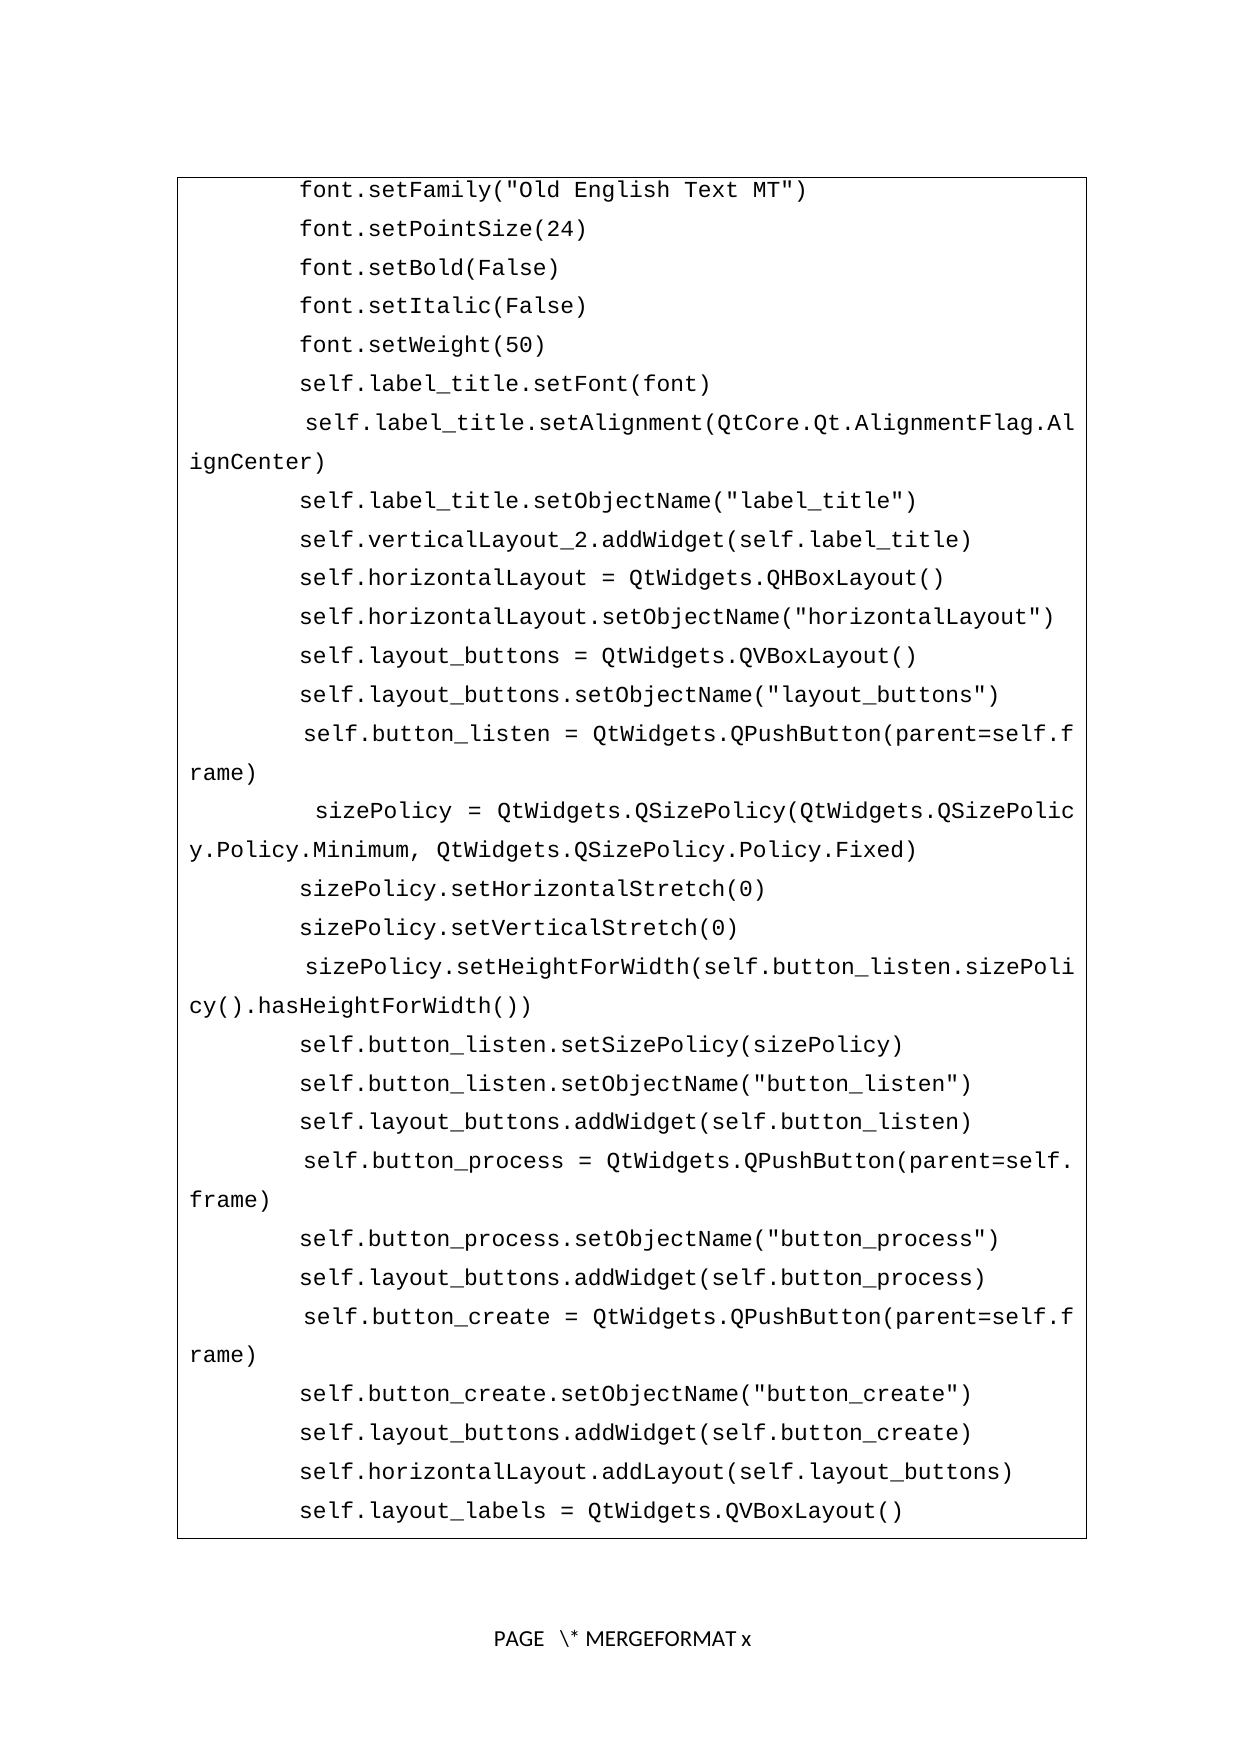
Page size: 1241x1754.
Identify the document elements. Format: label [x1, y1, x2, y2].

table_header [178, 178, 1086, 1538]
